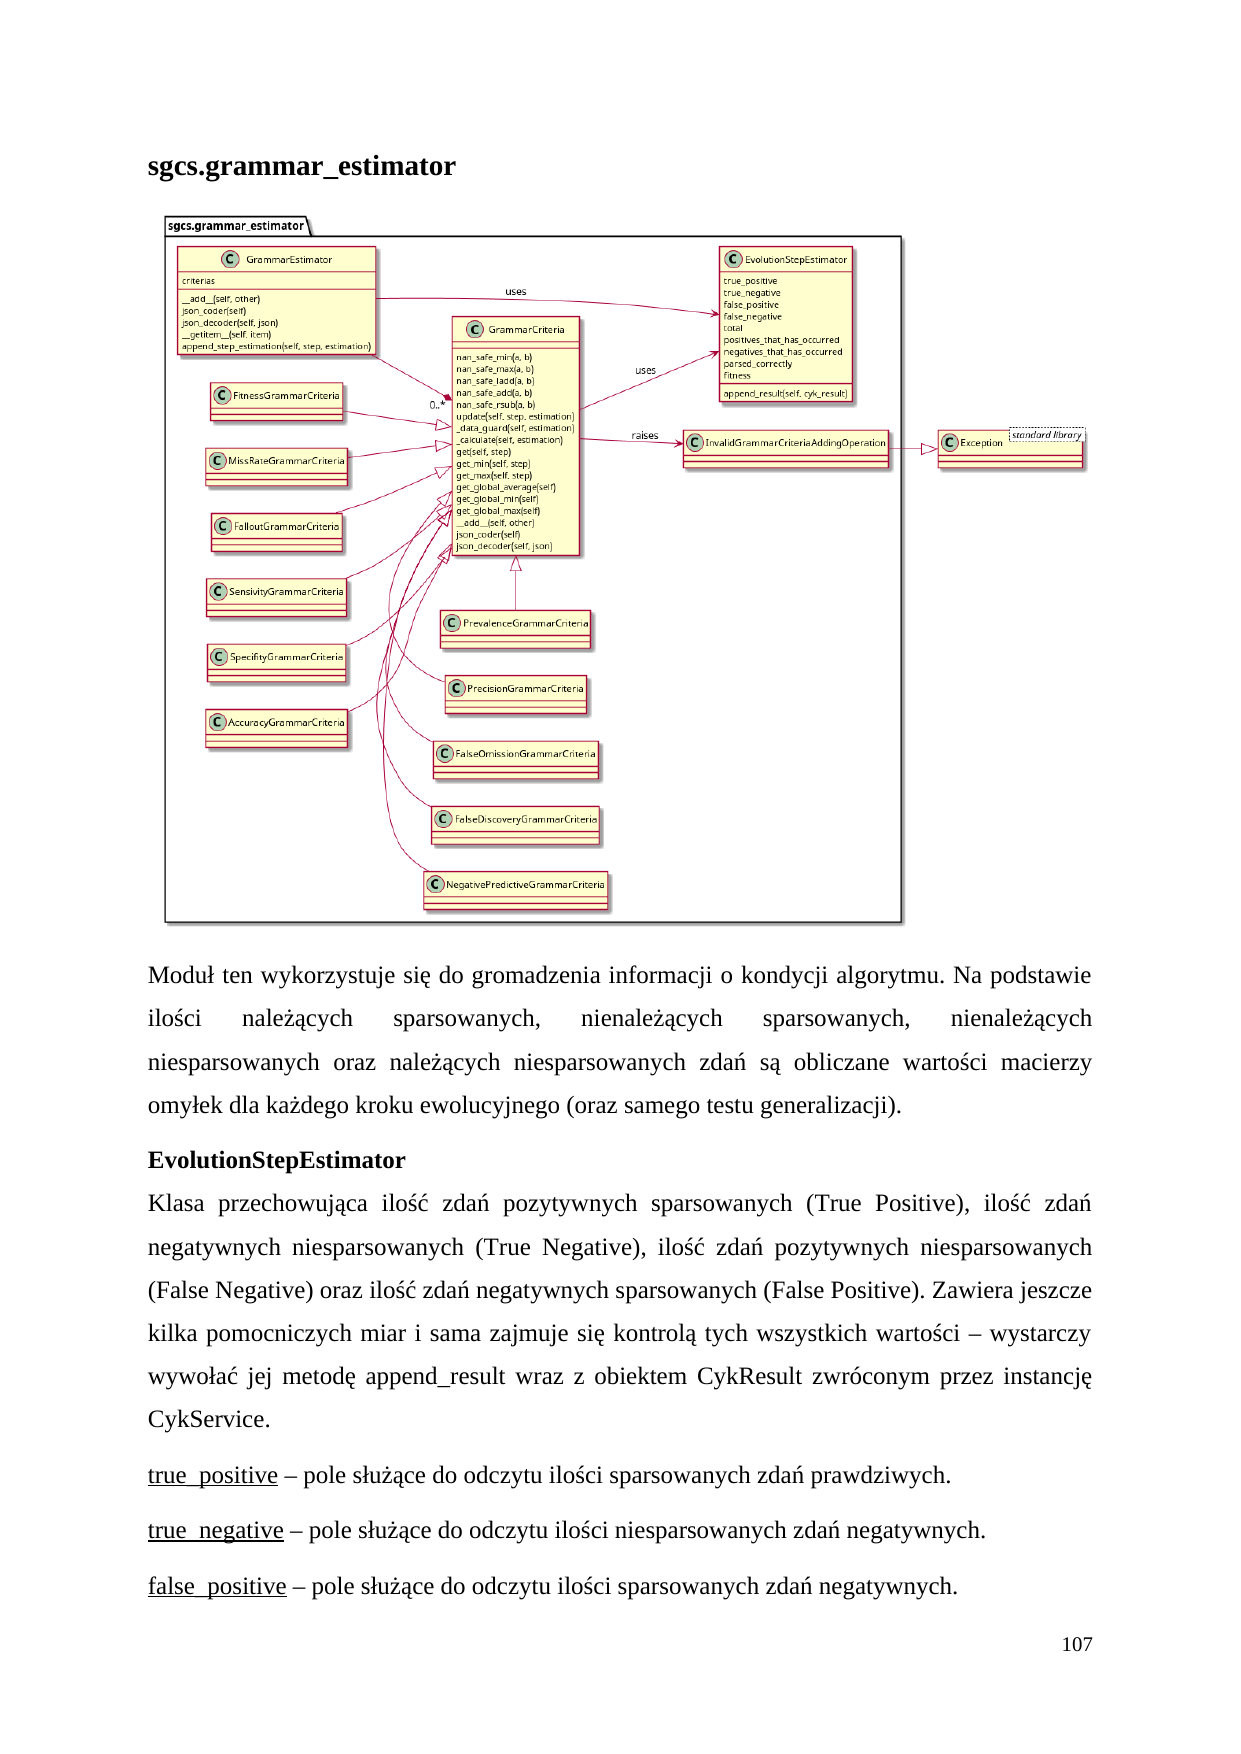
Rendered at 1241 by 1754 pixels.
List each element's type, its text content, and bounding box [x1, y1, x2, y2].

text EvolutionStepEstimator [148, 1145, 1093, 1174]
picture [147, 197, 1093, 930]
text sgcs.grammar_estimator [148, 148, 1093, 181]
text Klasa przechowująca ilość zdań pozytywnych sparsowanych (True Positive), ilość zdań negatywnych niesparsowanych (True Negative), ilość zdań pozytywnych niesparsowanych (False Negative) oraz ilość zdań negatywnych sparsowanych (False Positive). Zawiera jeszcze kilka pomocniczych miar i sama zajmuje się kontrolą tych wszystkich wartości – wystarczy wywołać jej metodę append_result wraz z obiektem CykResult zwróconym przez instancję CykService. [148, 1188, 1093, 1433]
text Moduł ten wykorzystuje się do gromadzenia informacji o kondycji algorytmu. Na podstawie ilości należących sparsowanych, nienależących sparsowanych, nienależących niesparsowanych oraz należących niesparsowanych zdań są obliczane wartości macierzy omyłek dla każdego kroku ewolucyjnego (oraz samego testu generalizacji). [148, 930, 1093, 1118]
text false_positive – pole służące do odczytu ilości sparsowanych zdań negatywnych. [148, 1571, 1093, 1600]
text true_positive – pole służące do odczytu ilości sparsowanych zdań prawdziwych. [148, 1460, 1093, 1488]
text true_negative – pole służące do odczytu ilości niesparsowanych zdań negatywnych. [148, 1515, 1093, 1544]
